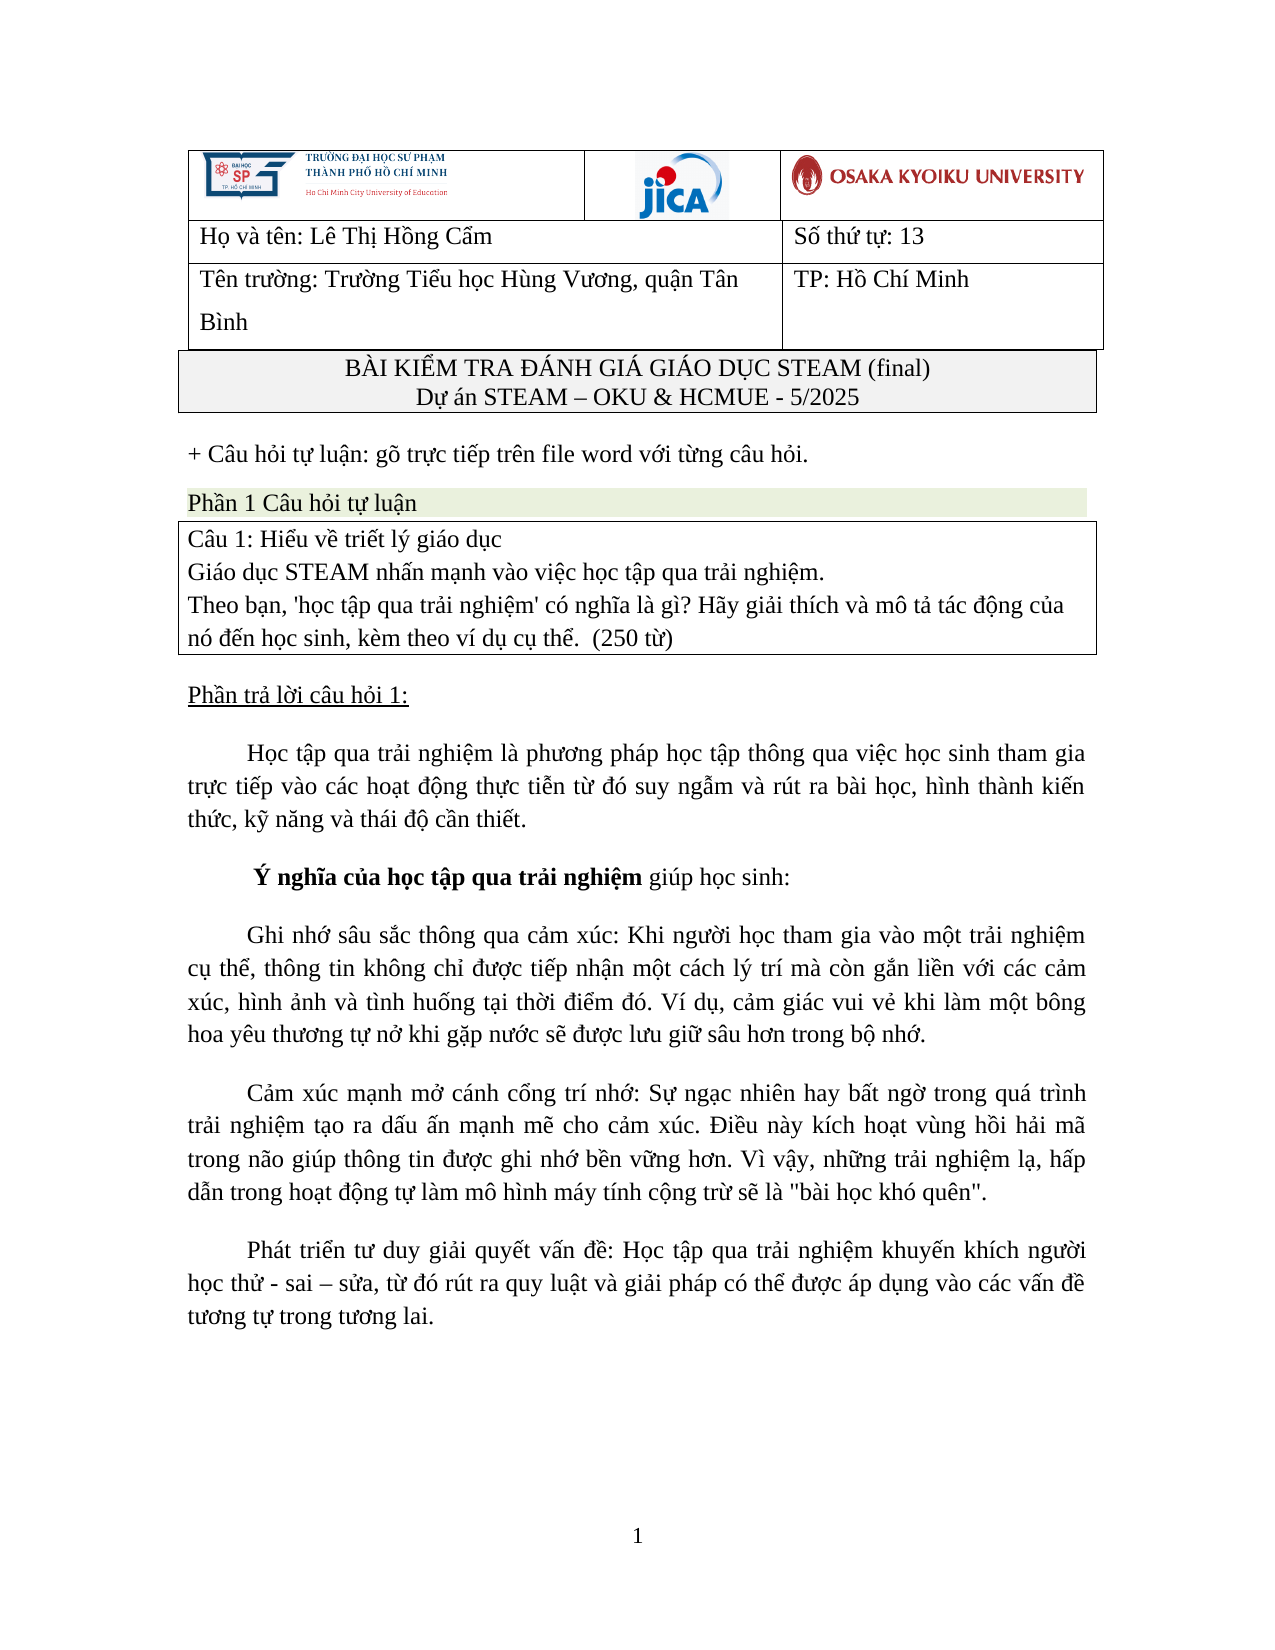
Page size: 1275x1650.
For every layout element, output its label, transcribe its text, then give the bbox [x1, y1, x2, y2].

table_header [781, 151, 1103, 220]
table_header [585, 151, 635, 220]
picture [635, 151, 730, 220]
text Dự án STEAM – OKU & HCMUE - 5/2025 [179, 378, 1096, 412]
table_cell Tên trường: Trường Tiểu học Hùng Vương, quận Tân Bình [189, 264, 782, 349]
table_cell Họ và tên: Lê Thị Hồng Cẩm [189, 221, 782, 263]
text Phát triển tư duy giải quyết vấn đề: Học tập qua trải nghiệm khuyến khích người học thử - sai – sửa, từ đó rút ra quy luật và giải pháp có thể được áp dụng vào các vấn đề tương tự trong tương lai. [187, 1235, 1087, 1329]
text Ghi nhớ sâu sắc thông qua cảm xúc: Khi người học tham gia vào một trải nghiệm cụ thể, thông tin không chỉ được tiếp nhận một cách lý trí mà còn gắn liền với các cảm xúc, hình ảnh và tình huống tại thời điểm đó. Ví dụ, cảm giác vui vẻ khi làm một bông hoa yêu thương tự nở khi gặp nước sẽ được lưu giữ sâu hơn trong bộ nhớ. [187, 921, 1087, 1048]
subtitle Phần 1 Câu hỏi tự luận [187, 488, 1087, 517]
text Phần trả lời câu hỏi 1: [187, 680, 1087, 709]
picture [791, 151, 1091, 199]
table_cell TP: Hồ Chí Minh [783, 264, 1103, 349]
text Học tập qua trải nghiệm là phương pháp học tập thông qua việc học sinh tham gia trực tiếp vào các hoạt động thực tiễn từ đó suy ngẫm và rút ra bài học, hình thành kiến thức, kỹ năng và thái độ cần thiết. [187, 738, 1087, 833]
table_cell Số thứ tự: 13 [783, 221, 1103, 263]
text + Câu hỏi tự luận: gõ trực tiếp trên file word với từng câu hỏi. [187, 439, 1087, 467]
text Cảm xúc mạnh mở cánh cổng trí nhớ: Sự ngạc nhiên hay bất ngờ trong quá trình trải nghiệm tạo ra dấu ấn mạnh mẽ cho cảm xúc. Điều này kích hoạt vùng hồi hải mã trong não giúp thông tin được ghi nhớ bền vững hơn. Vì vậy, những trải nghiệm lạ, hấp dẫn trong hoạt động tự làm mô hình máy tính cộng trừ sẽ là "bài học khó quên". [187, 1078, 1087, 1205]
table_header [730, 151, 780, 220]
text Ý nghĩa của học tập qua trải nghiệm giúp học sinh: [187, 862, 1087, 891]
table_header [189, 151, 584, 220]
picture [199, 151, 448, 203]
text BÀI KIỂM TRA ĐÁNH GIÁ GIÁO DỤC STEAM (final) [179, 351, 1096, 378]
text Câu 1: Hiểu về triết lý giáo dục Giáo dục STEAM nhấn mạnh vào việc học tập qua trải nghiệm. Theo bạn, 'học tập qua trải nghiệm' có nghĩa là gì? Hãy giải thích và mô tả tác động của nó đến học sinh, kèm theo ví dụ cụ thể. (250 từ) [179, 522, 1096, 654]
